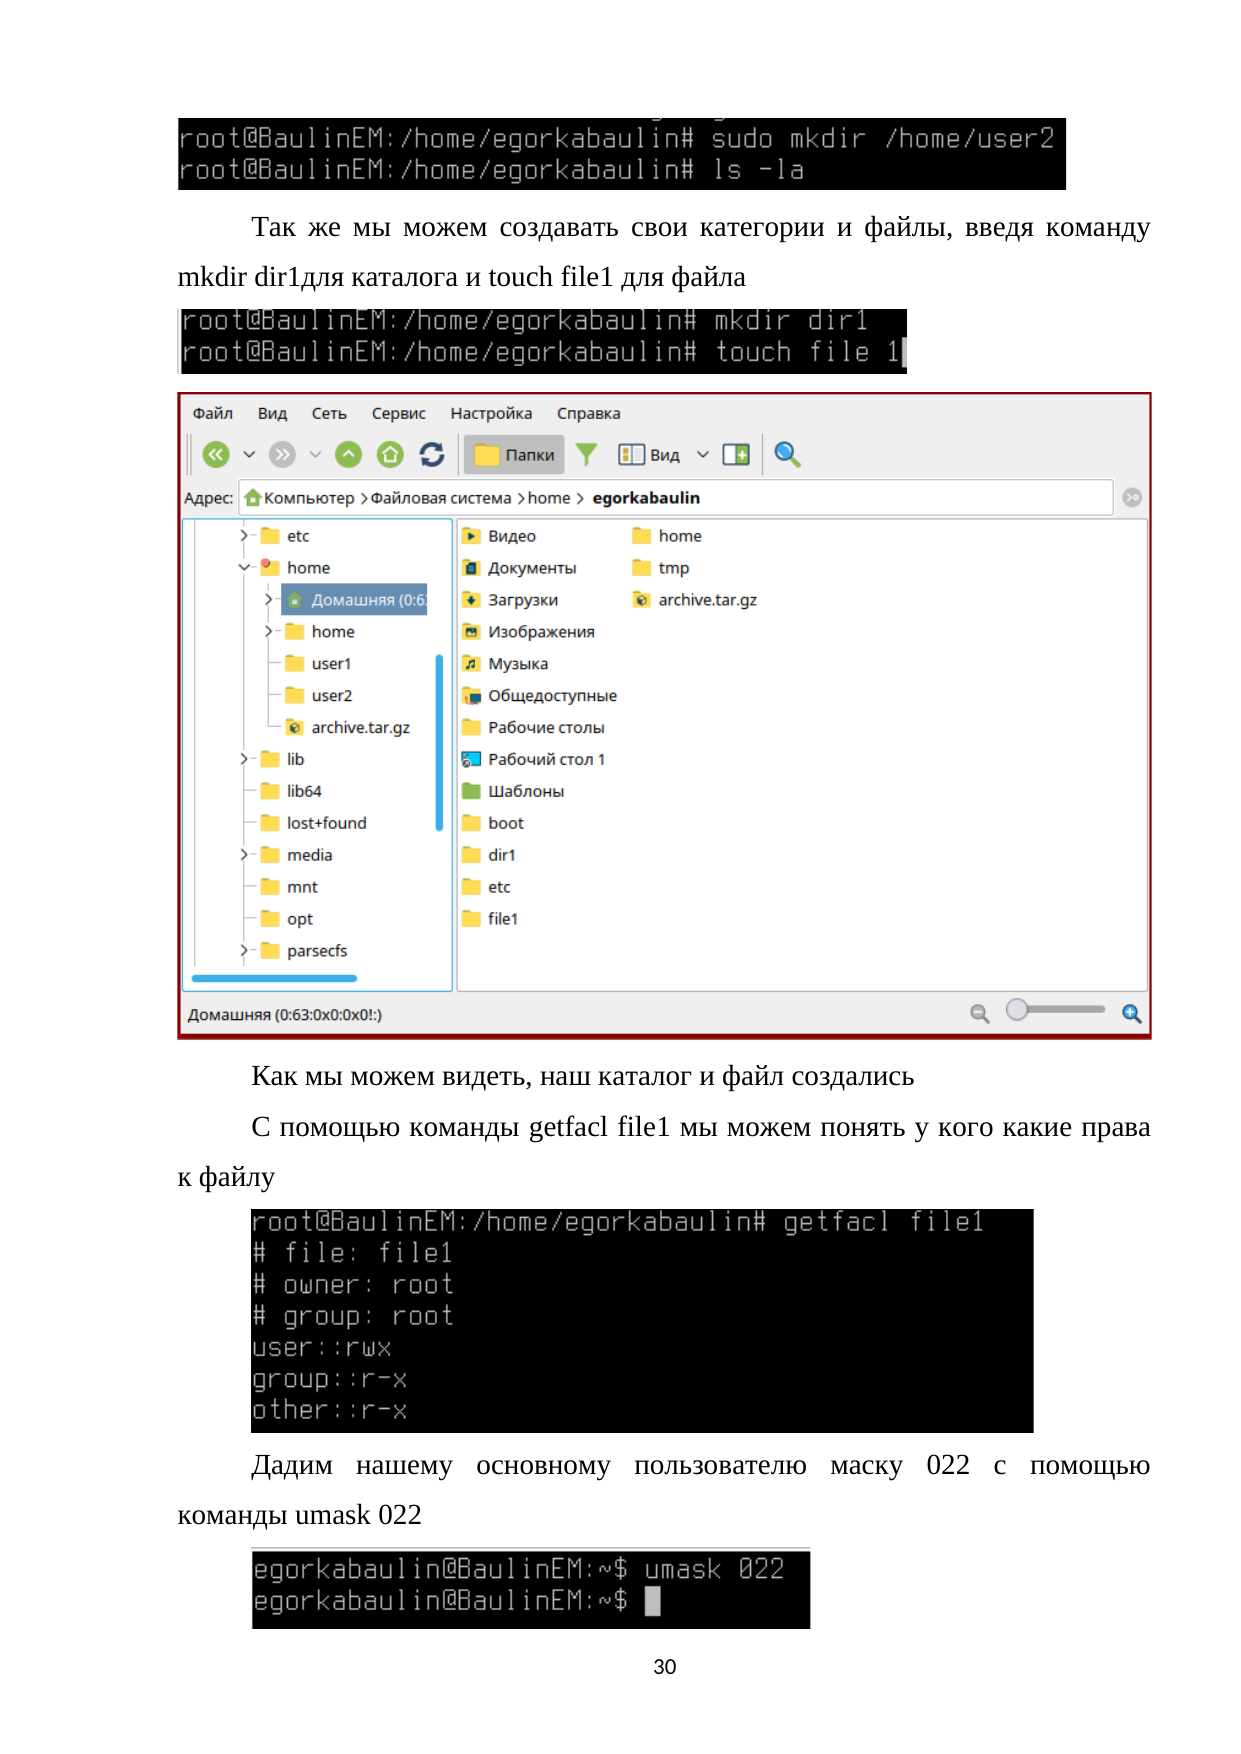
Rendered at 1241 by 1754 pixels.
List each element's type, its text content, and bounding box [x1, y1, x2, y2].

picture [177, 309, 907, 374]
picture [177, 392, 1152, 1040]
text Так же мы можем создавать свои категории и файлы, введя команду mkdir dir1для каталога и touch file1 для файла [177, 209, 1152, 293]
picture [251, 1209, 1034, 1433]
text Дадим нашему основному пользователю маску 022 с помощью команды umask 022 [177, 1447, 1152, 1531]
text Как мы можем видеть, наш каталог и файл создались [177, 1058, 1152, 1092]
picture [177, 118, 1067, 190]
text С помощью команды getfacl file1 мы можем понять у кого какие права к файлу [177, 1109, 1152, 1193]
picture [251, 1547, 811, 1629]
